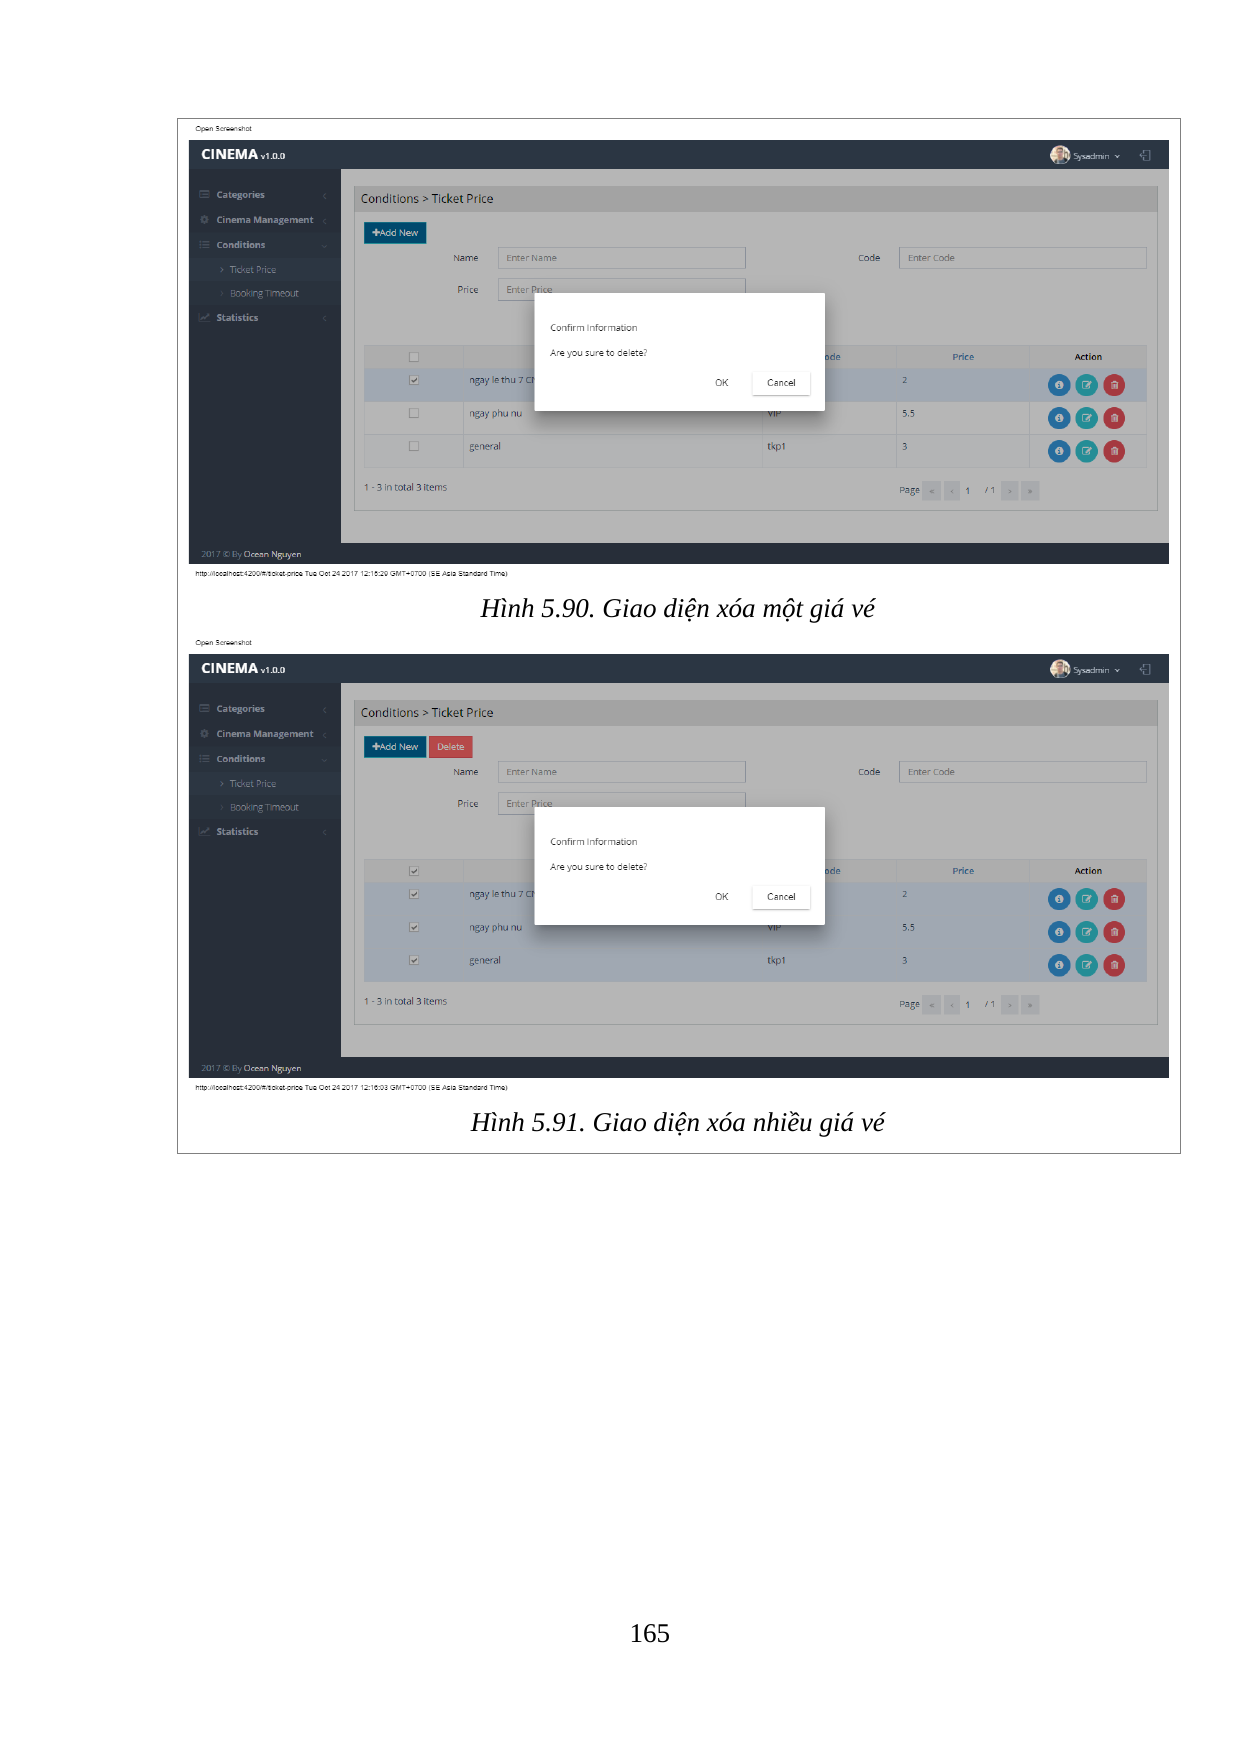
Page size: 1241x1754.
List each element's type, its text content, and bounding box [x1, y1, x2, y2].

table_cell Hình 5.73. Giao diện quản lý giá vé Hình 5.74. Giao diện xem chi tiết một giá vé Hình 5.75. Giao diện thêm mới giá vé Hình 5.76. Giao diện chỉnh sửa giá vé Hình 5.77. Giao diện xóa một giá vé Hình 5.78. Giao diện xóa nhiều giá vé Hình 5.79. Giao diện tìm kiếm giá vé [178, 119, 1180, 1153]
picture [188, 639, 1169, 1091]
picture [188, 125, 1169, 577]
